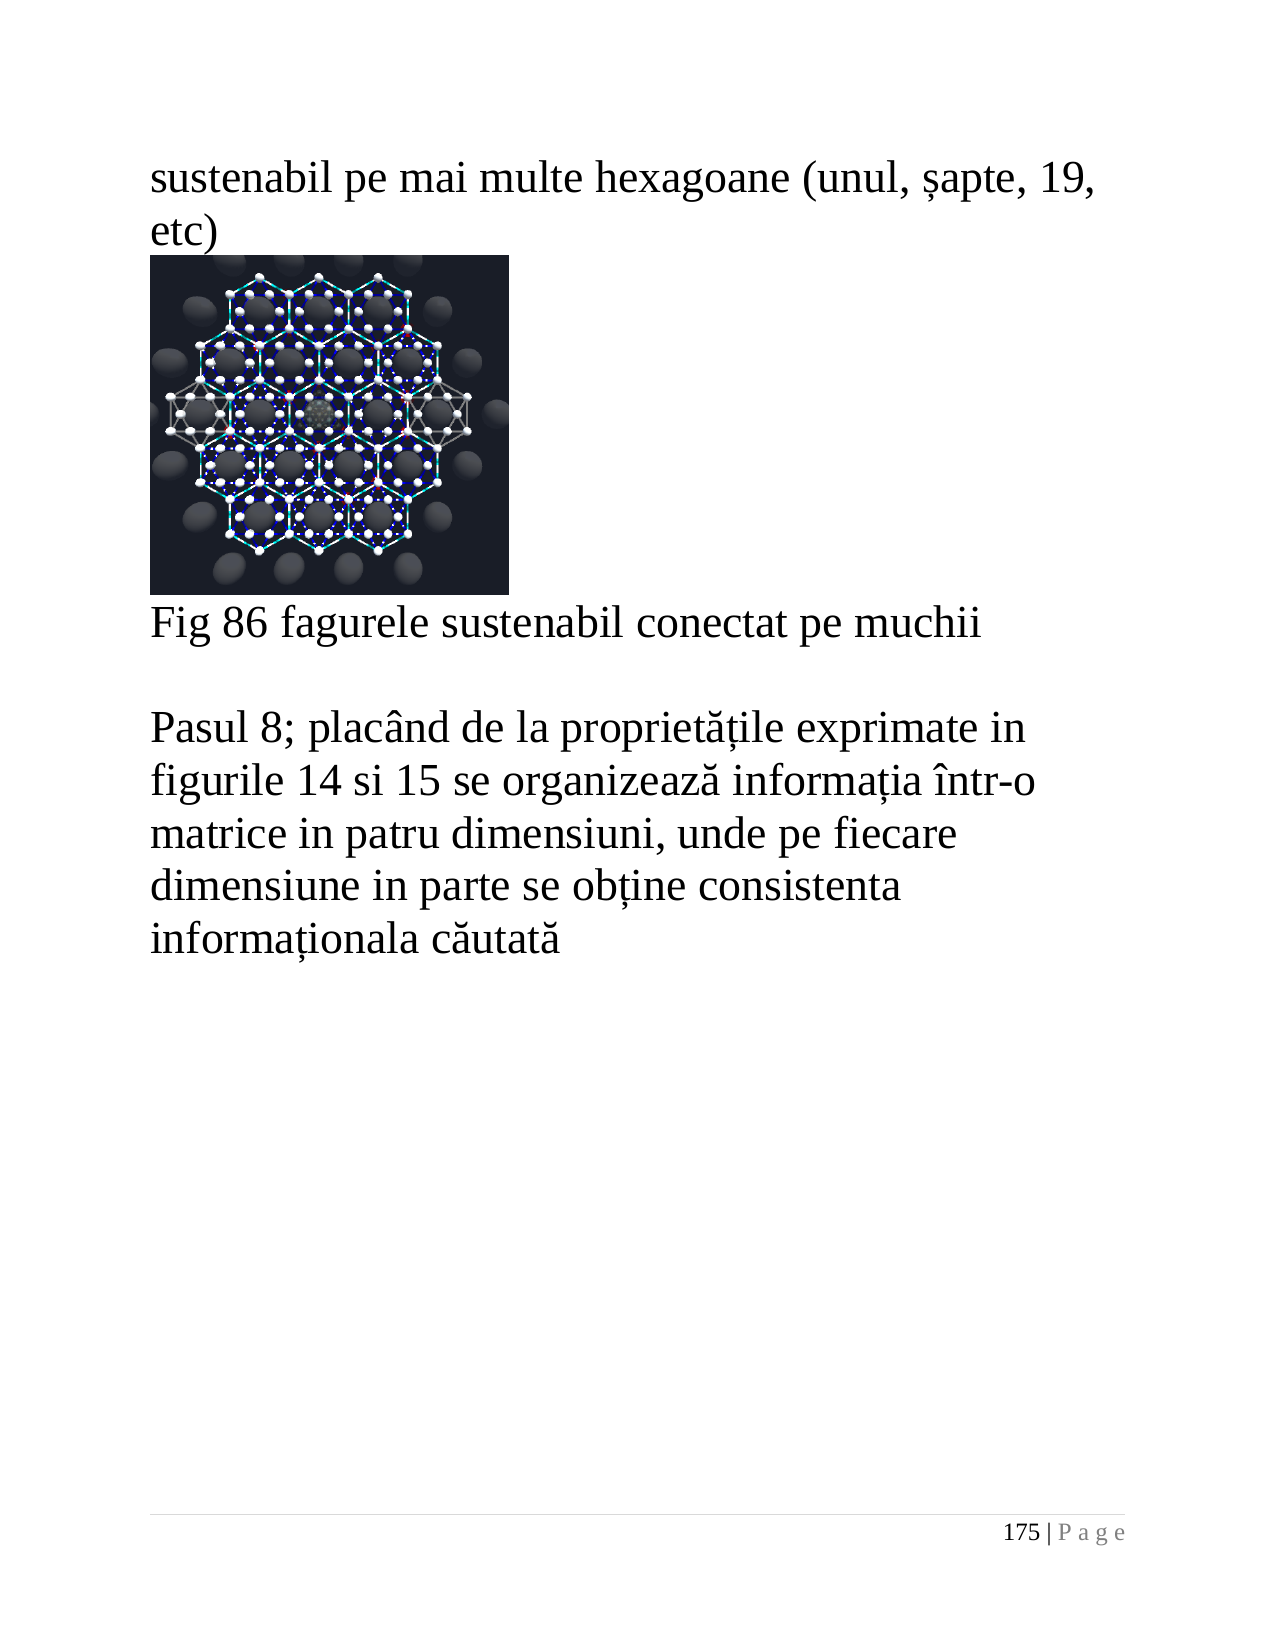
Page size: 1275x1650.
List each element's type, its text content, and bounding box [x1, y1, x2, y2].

picture [150, 255, 509, 595]
text Fig 86 fagurele sustenabil conectat pe muchii [150, 594, 1125, 647]
text Pasul 8; placând de la proprietățile exprimate in figurile 14 si 15 se organizează informația într-o matrice in patru dimensiuni, unde pe fiecare dimensiune in parte se obține consistenta informaționala căutată [150, 700, 1125, 963]
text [150, 150, 1125, 255]
